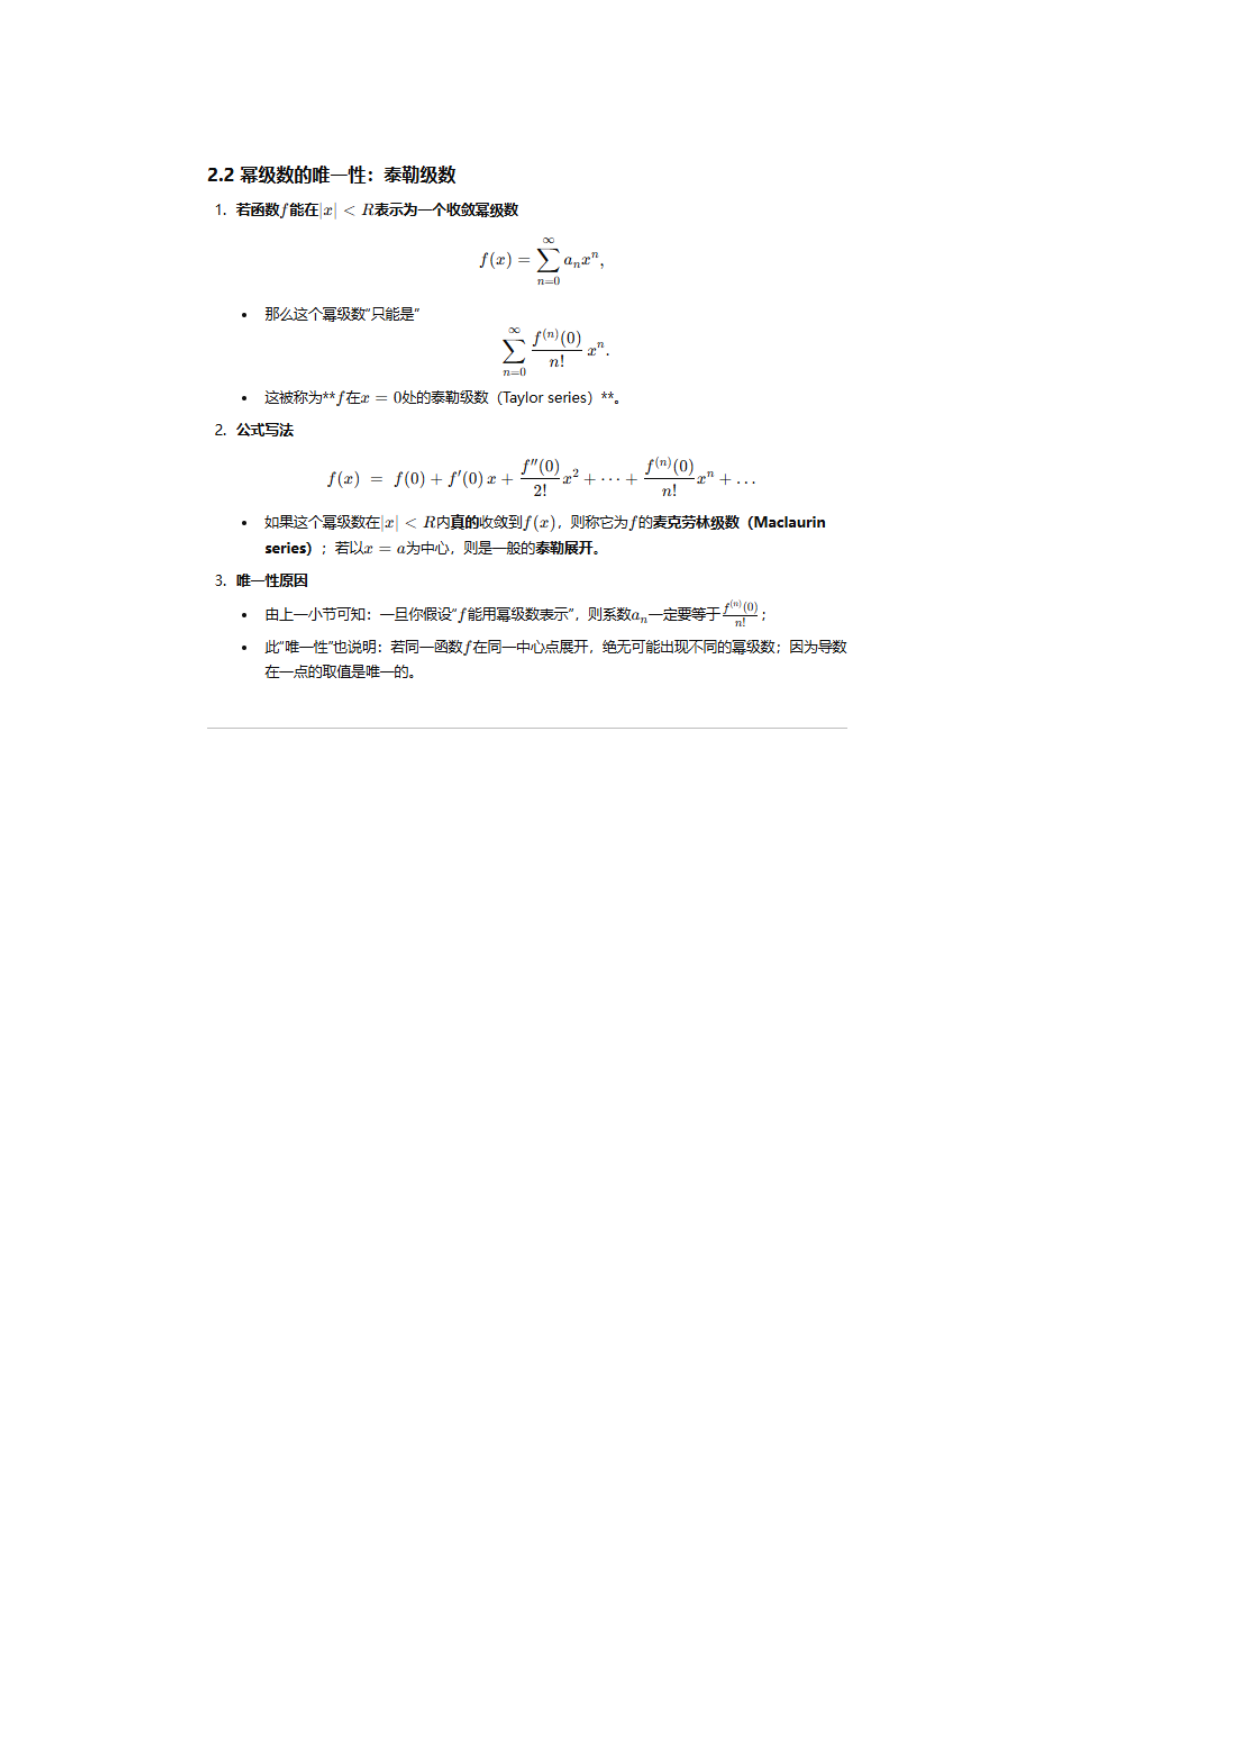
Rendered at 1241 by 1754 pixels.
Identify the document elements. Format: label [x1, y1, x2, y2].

picture [187, 152, 1053, 749]
